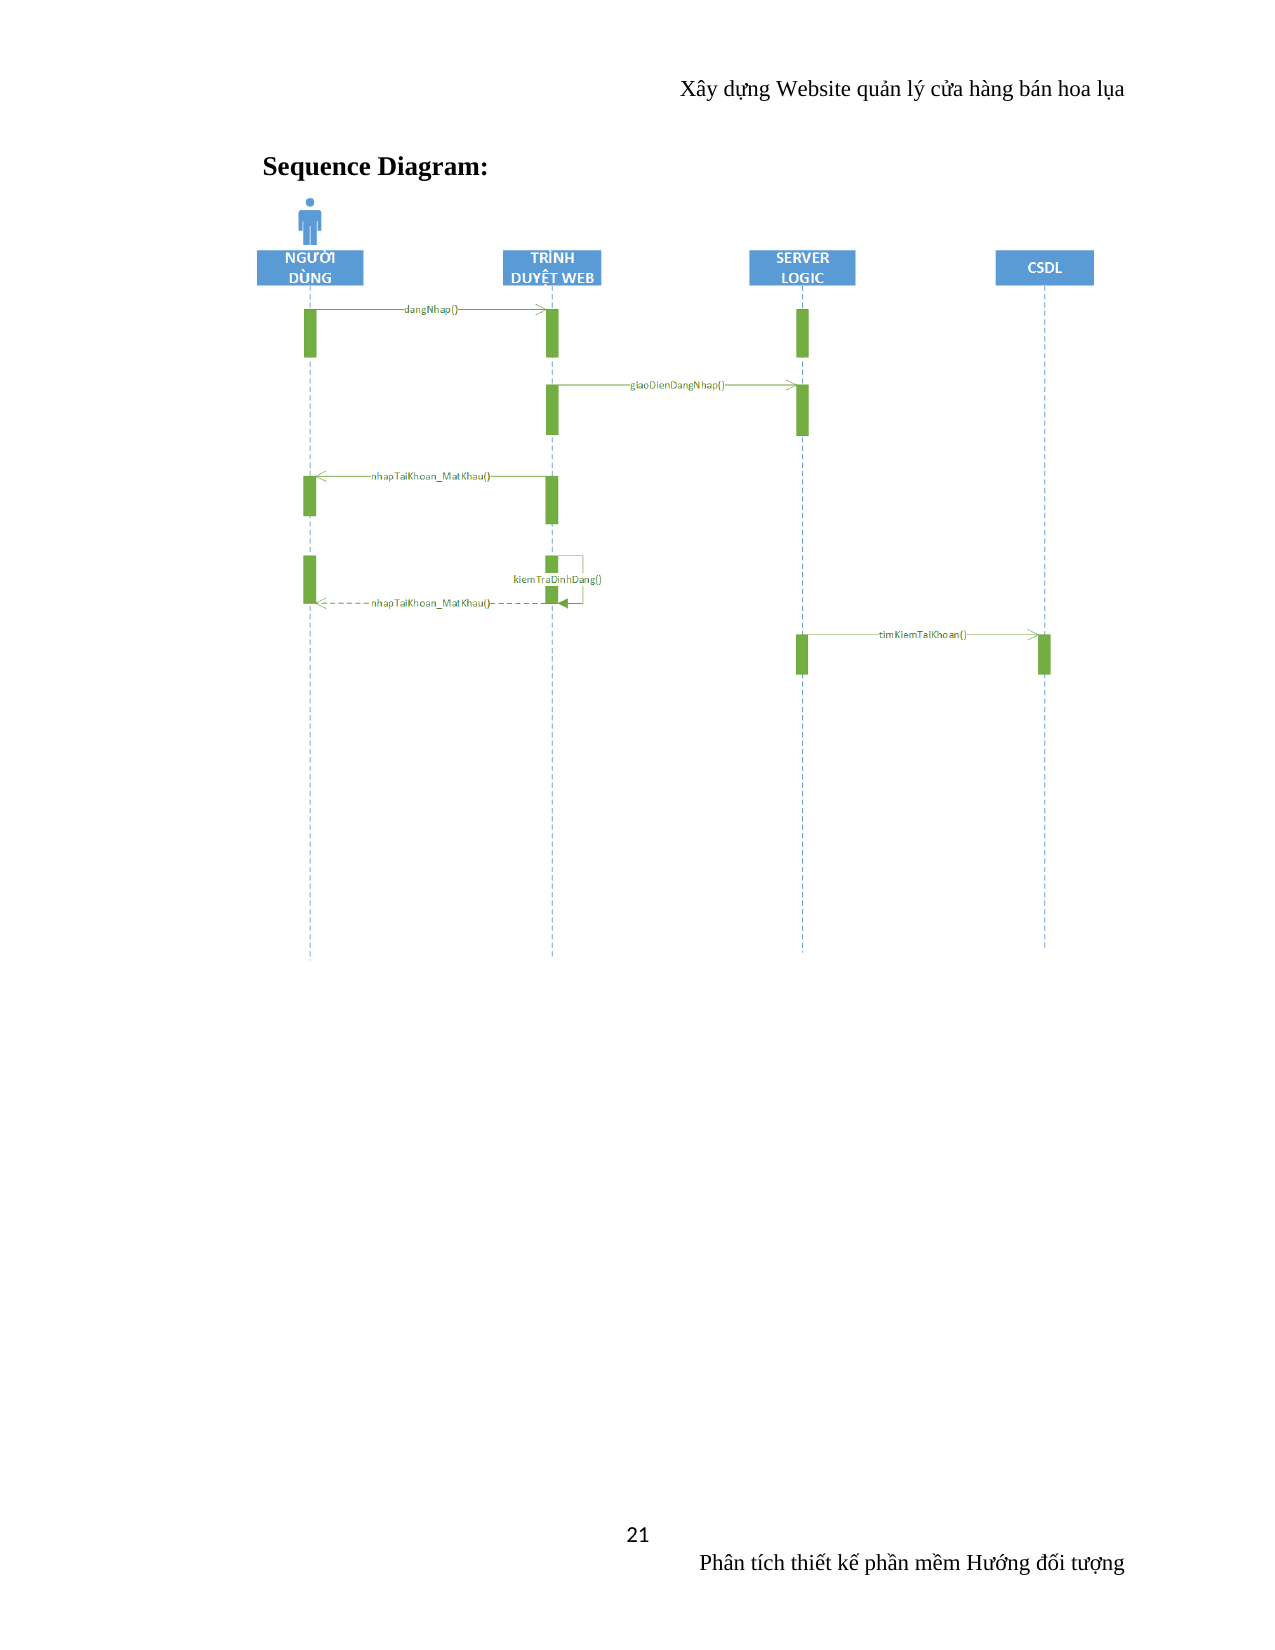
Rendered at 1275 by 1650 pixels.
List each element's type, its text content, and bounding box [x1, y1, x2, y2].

list Sequence Diagram: [262, 150, 1125, 181]
picture [255, 196, 1095, 961]
